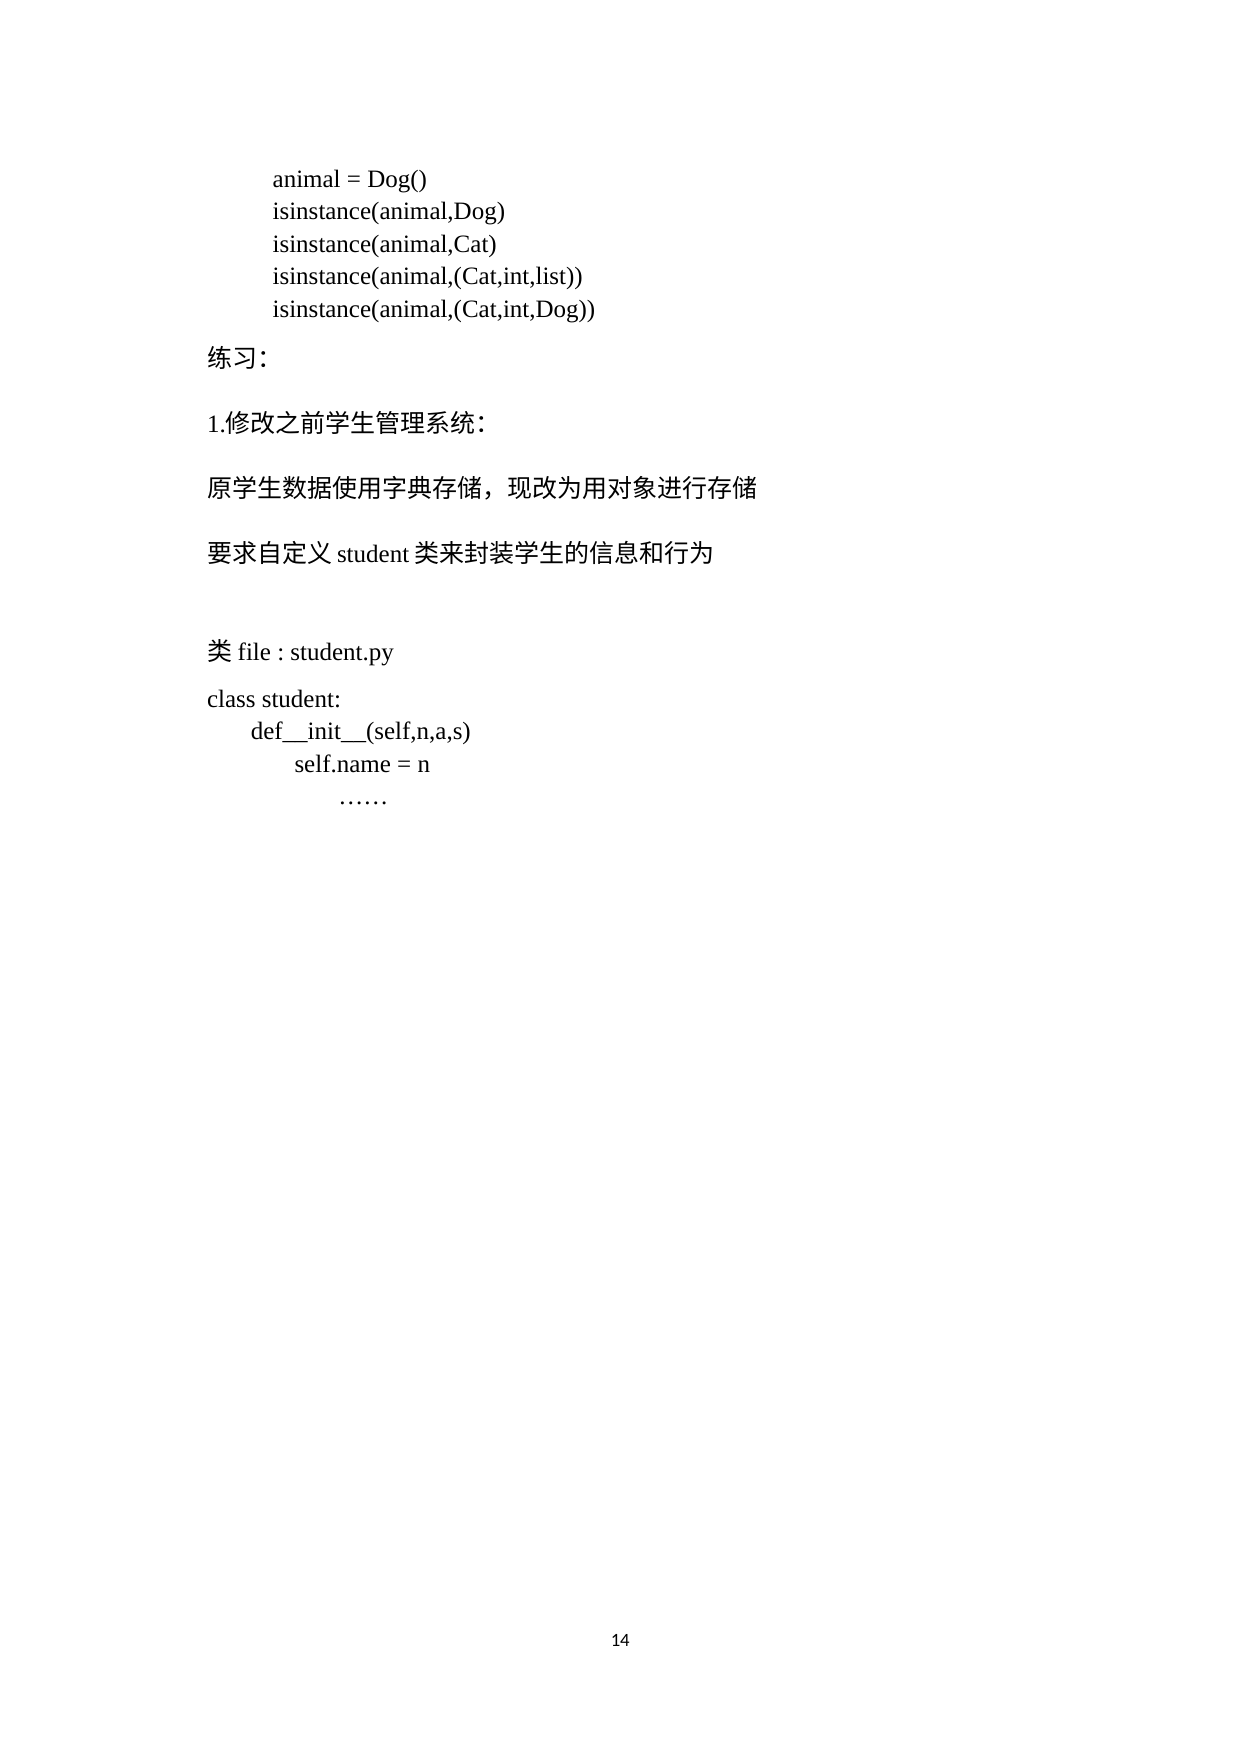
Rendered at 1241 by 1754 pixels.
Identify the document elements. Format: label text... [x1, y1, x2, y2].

text 原学生数据使用字典存储，现改为用对象进行存储 [207, 454, 1033, 519]
text class student: [207, 682, 1033, 714]
text isinstance(animal,(Cat,int,Dog)) [272, 292, 1033, 324]
text animal = Dog() [272, 162, 1033, 194]
text def__init__(self,n,a,s) [207, 714, 1033, 747]
text 要求自定义student类来封装学生的信息和行为 [207, 519, 1033, 584]
text 1.修改之前学生管理系统： [207, 389, 1033, 454]
text …… [207, 779, 1033, 812]
text isinstance(animal,Dog) [272, 194, 1033, 227]
text self.name = n [207, 747, 1033, 779]
text 类 file : student.py [207, 617, 1033, 682]
text isinstance(animal,(Cat,int,list)) [272, 259, 1033, 292]
text isinstance(animal,Cat) [272, 227, 1033, 259]
text 练习： [207, 324, 1033, 389]
